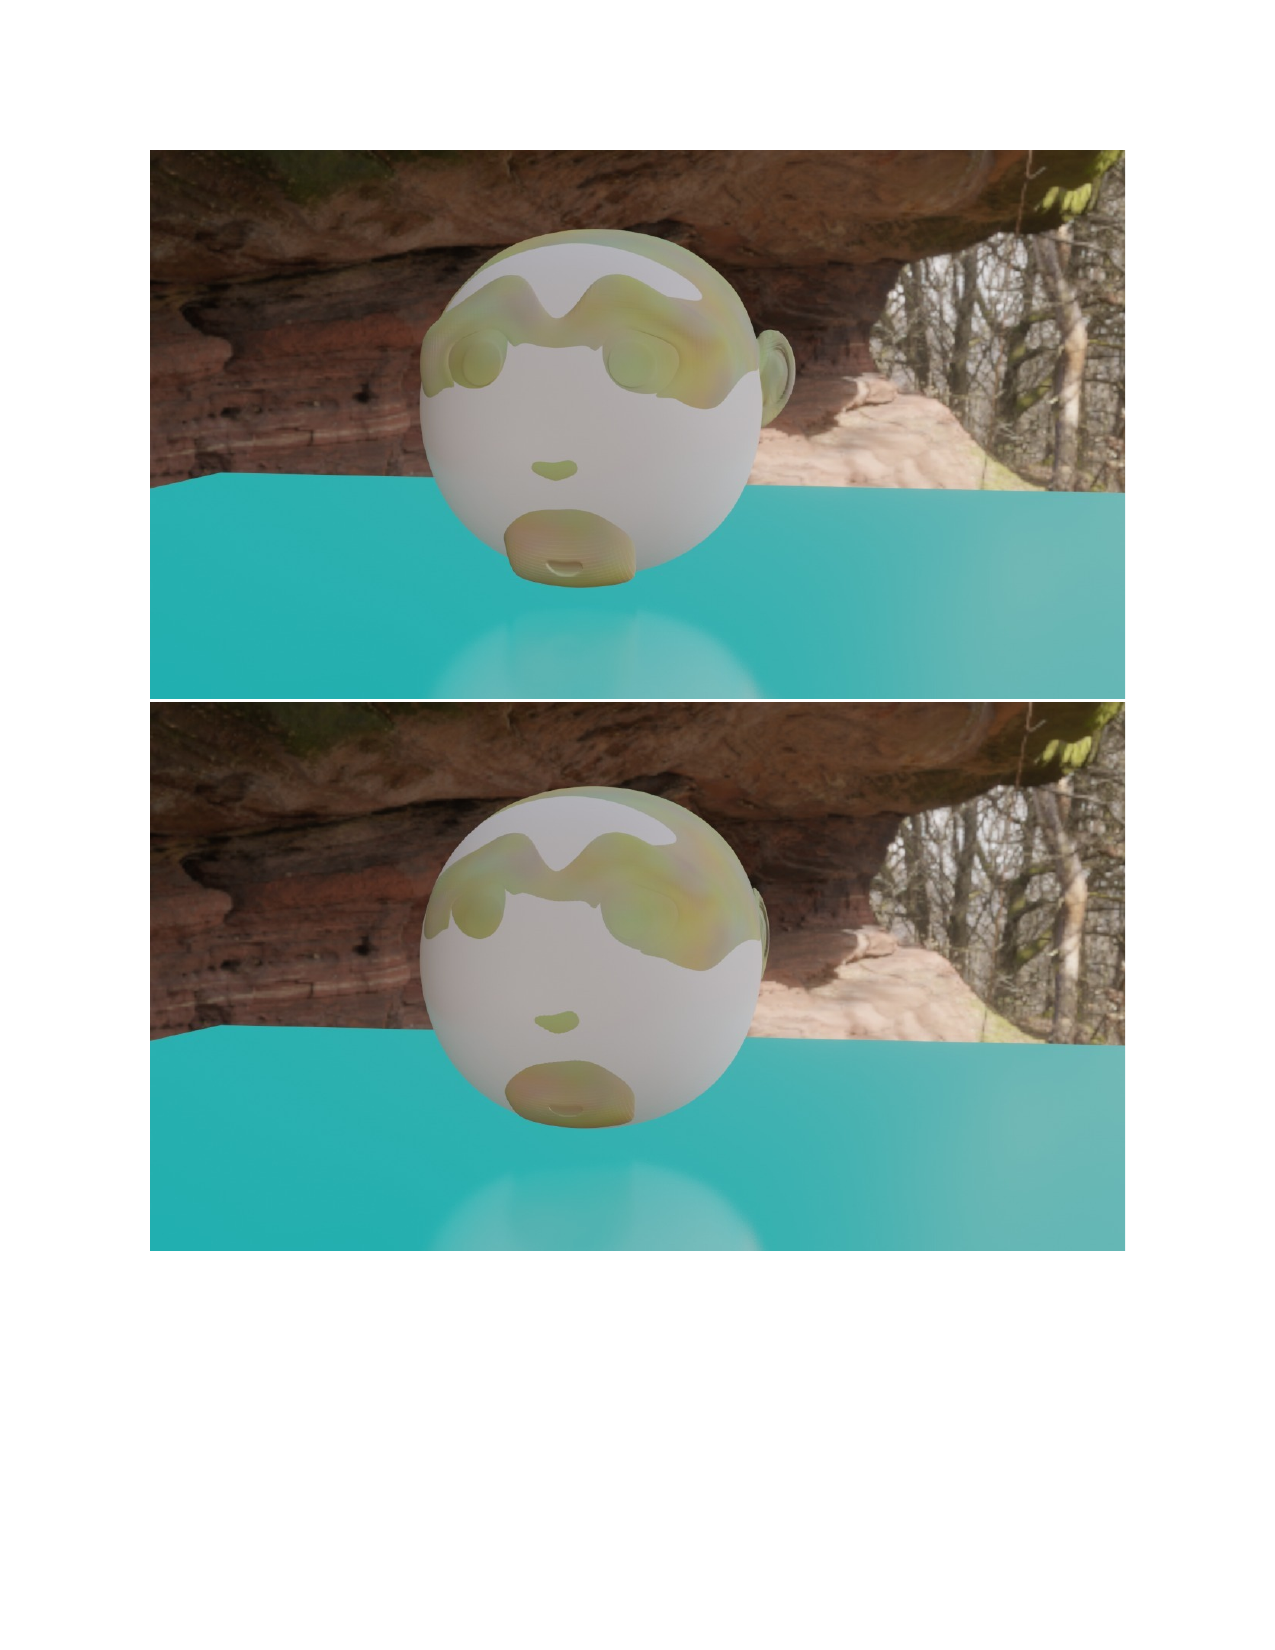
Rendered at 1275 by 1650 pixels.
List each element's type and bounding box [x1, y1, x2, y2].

picture [150, 702, 1125, 1251]
picture [150, 150, 1125, 699]
